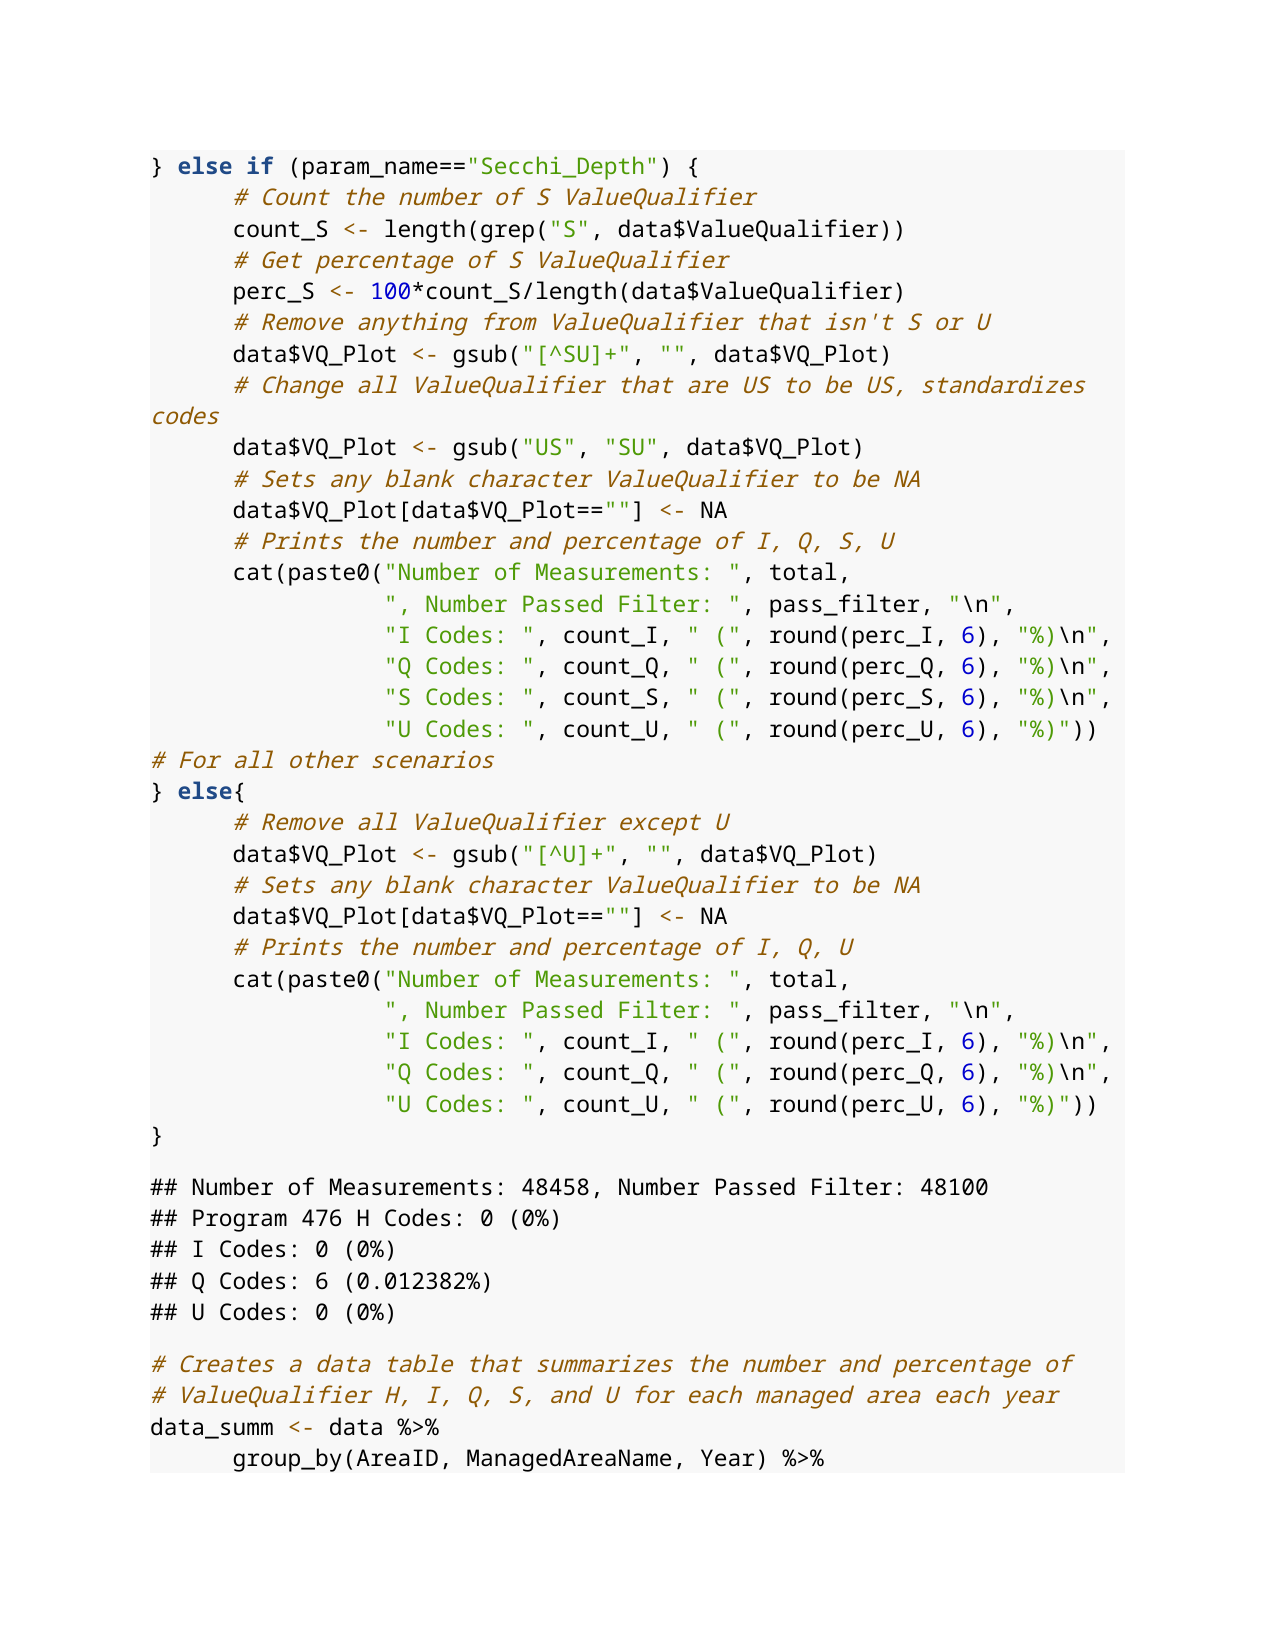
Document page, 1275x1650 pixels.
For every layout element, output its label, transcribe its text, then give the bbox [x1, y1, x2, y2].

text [150, 150, 1125, 1150]
text ## Number of Measurements: 48458, Number Passed Filter: 48100 ## Program 476 H Codes: 0 (0%) ## I Codes: 0 (0%) ## Q Codes: 6 (0.012382%) ## U Codes: 0 (0%) [150, 1171, 1125, 1327]
